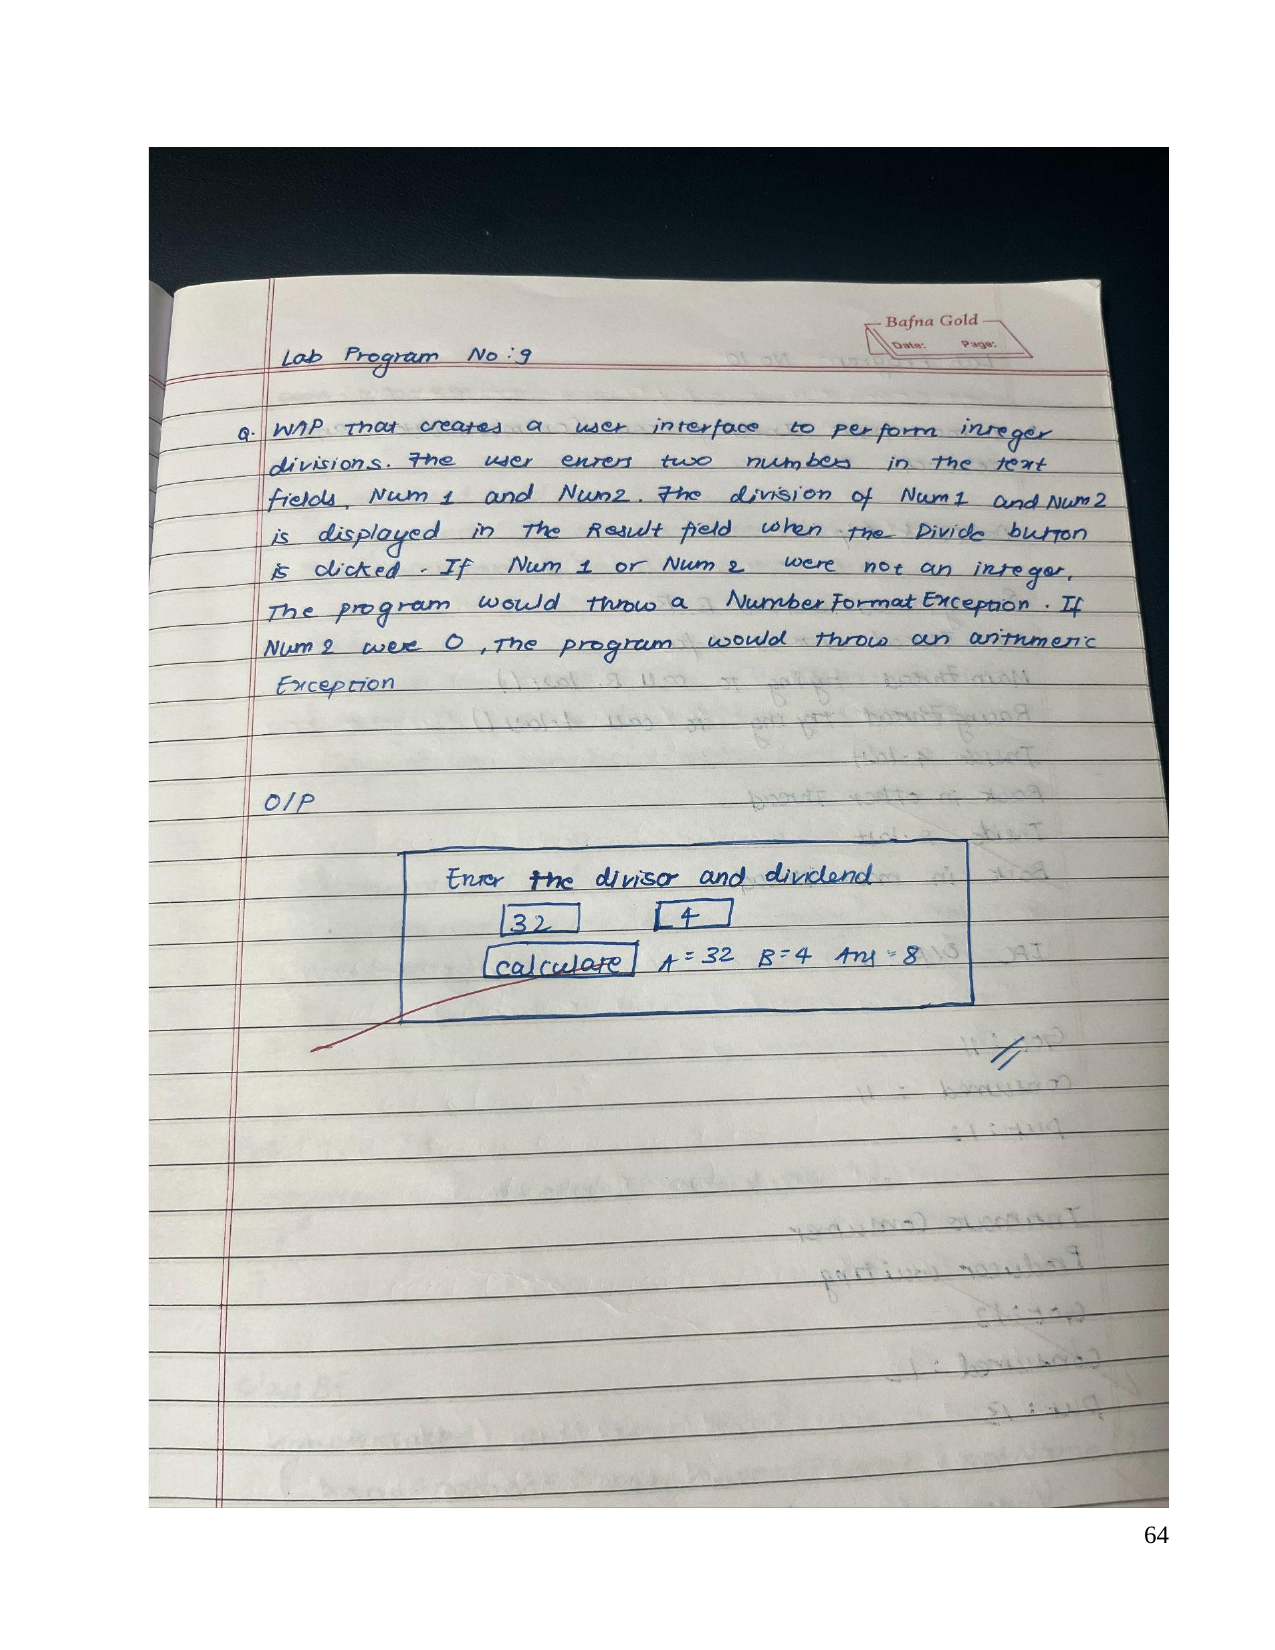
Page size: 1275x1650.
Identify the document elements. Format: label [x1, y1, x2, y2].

picture [148, 147, 1169, 1508]
